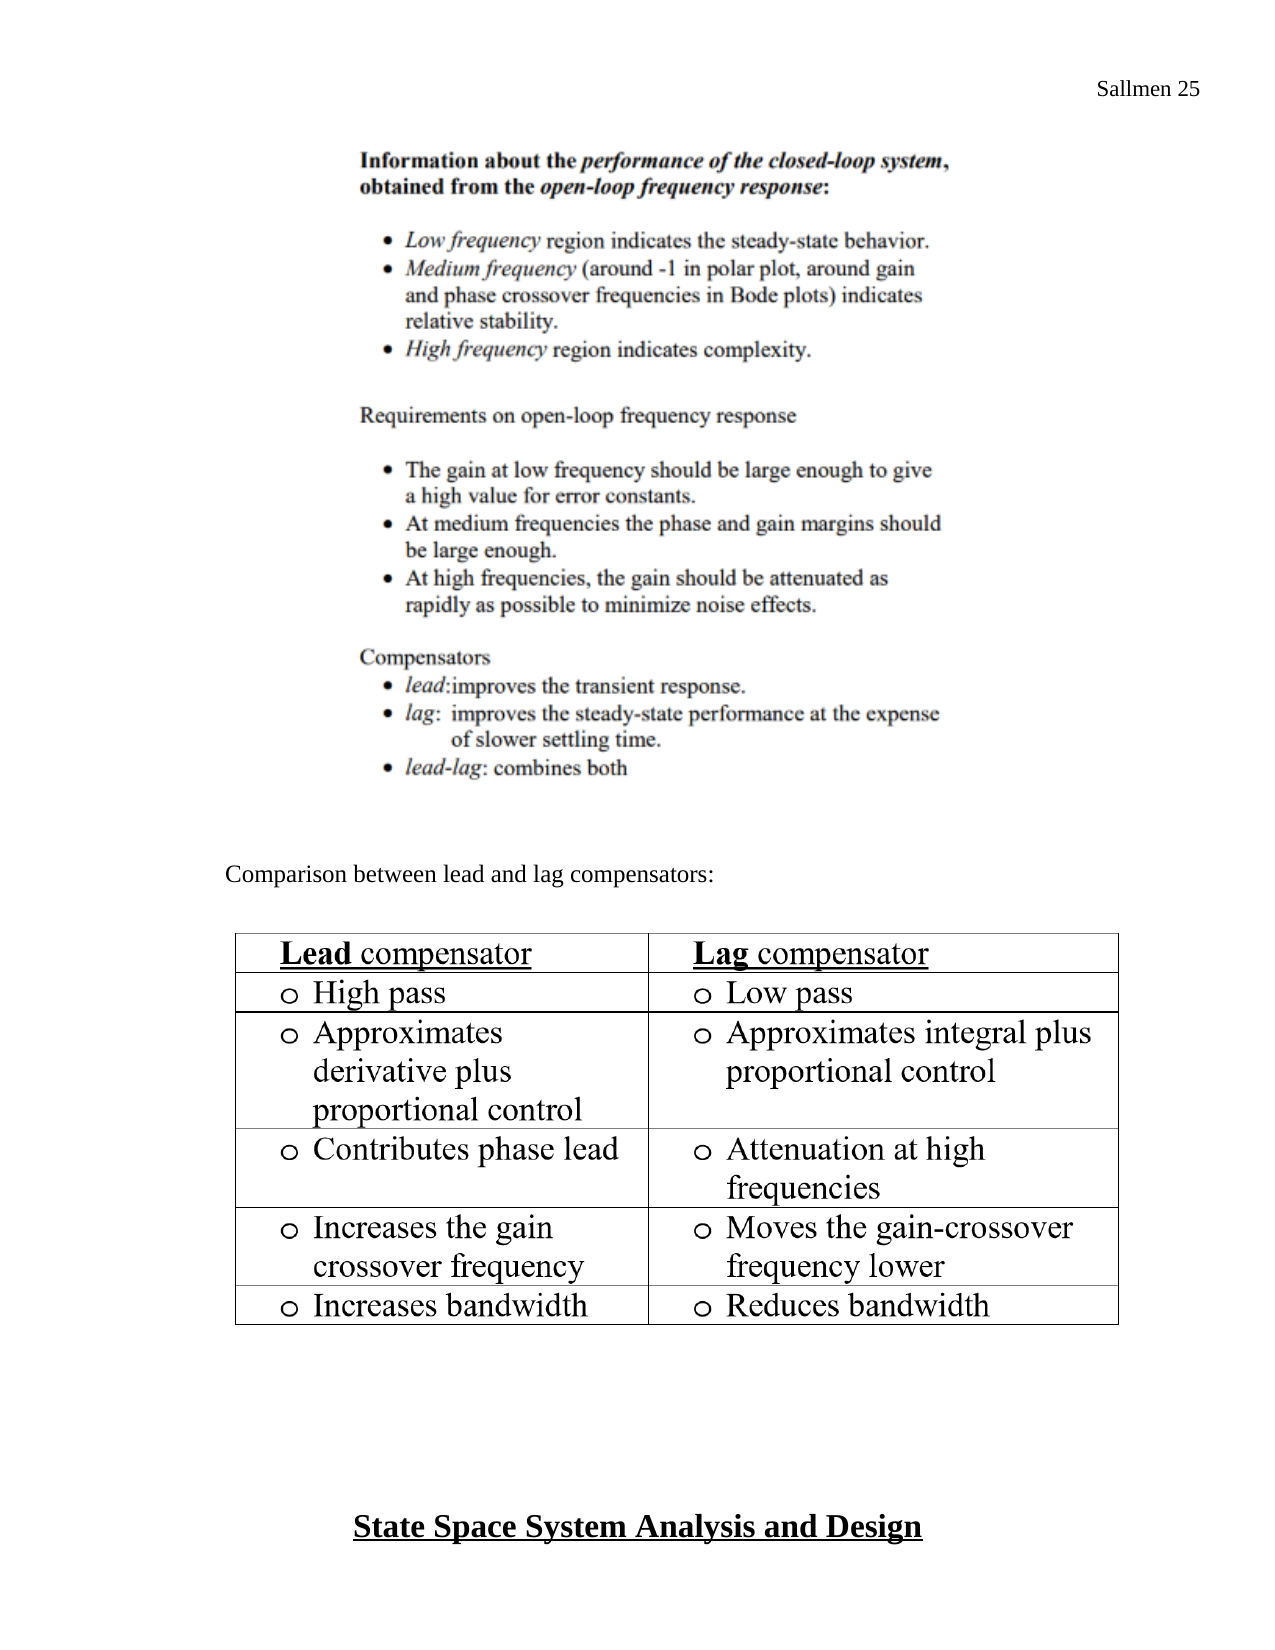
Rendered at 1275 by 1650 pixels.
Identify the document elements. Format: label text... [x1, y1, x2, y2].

picture [227, 922, 1131, 1347]
picture [331, 127, 1019, 827]
text Comparison between lead and lag compensators: [150, 859, 1200, 887]
text State Space System Analysis and Design [75, 1506, 1200, 1545]
